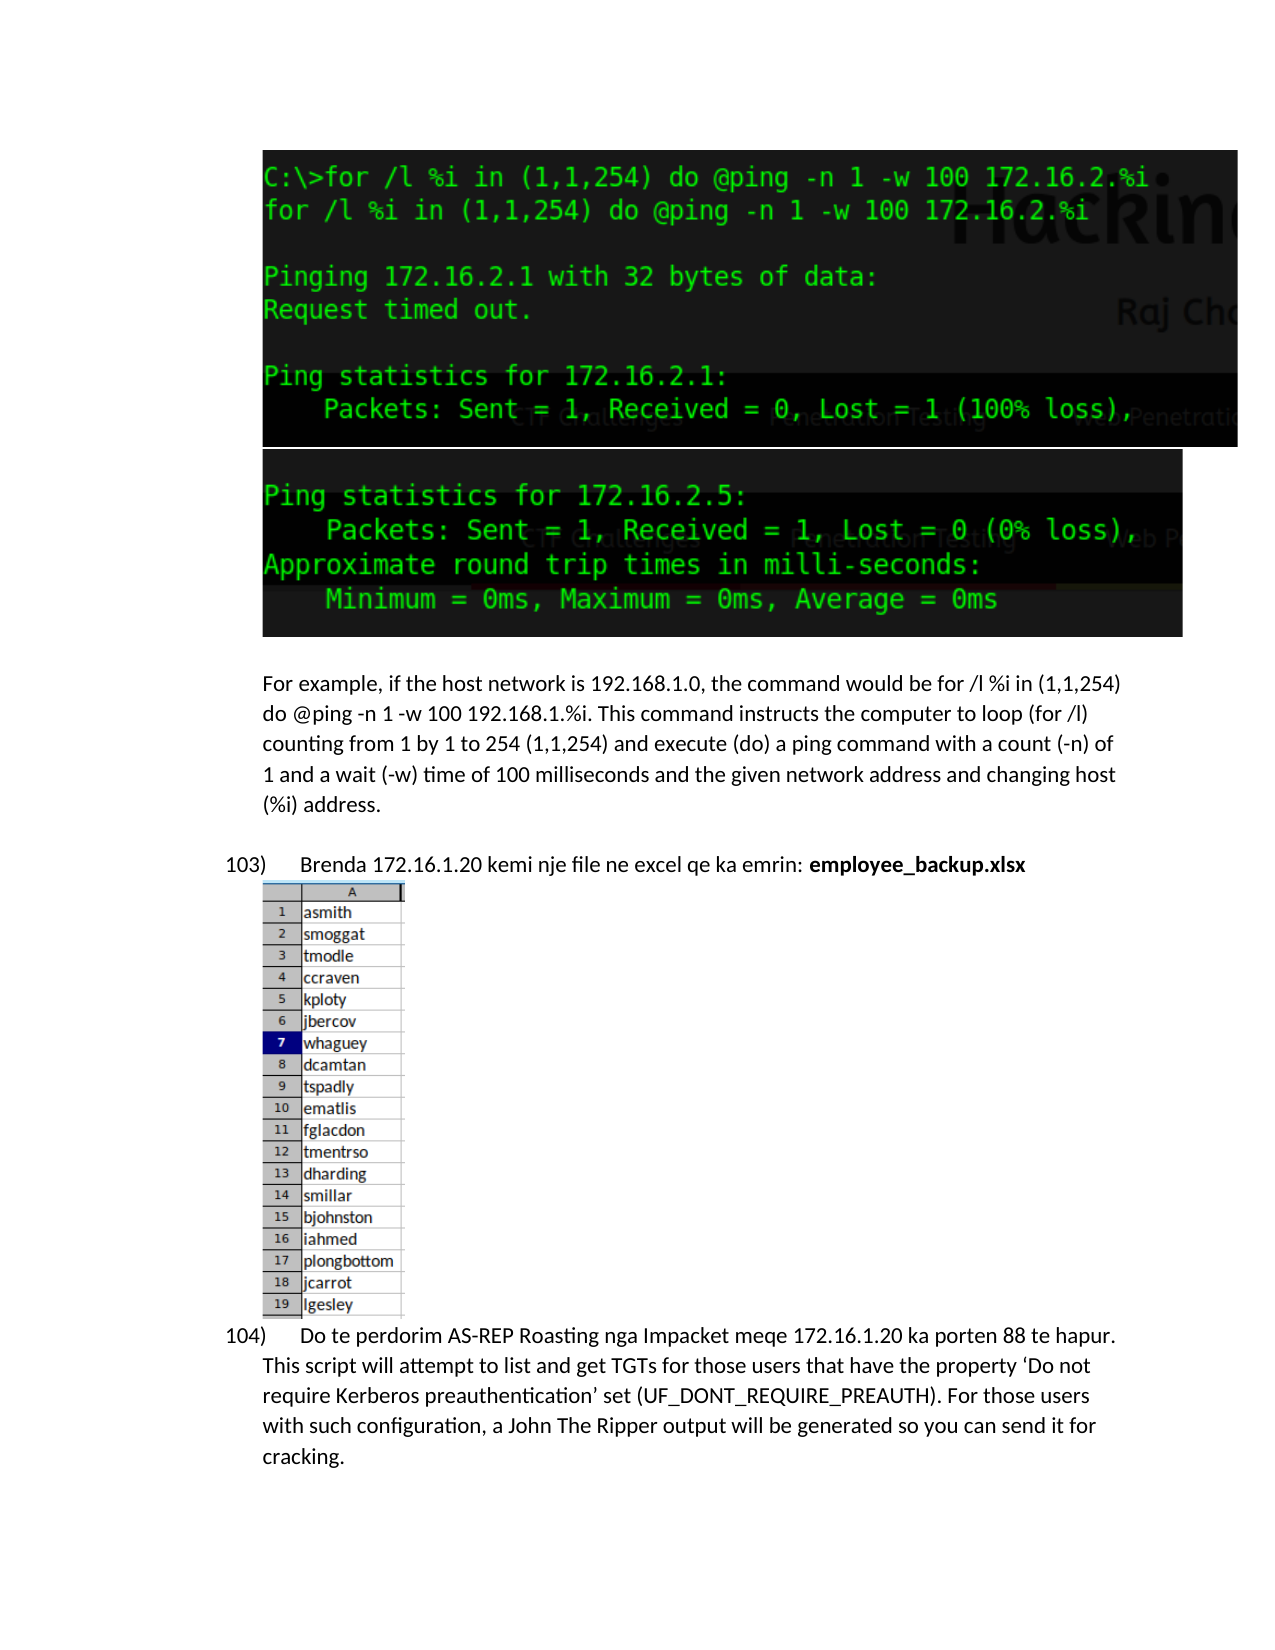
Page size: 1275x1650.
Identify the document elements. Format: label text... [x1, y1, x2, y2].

list For example, if the host network is 192.168.1.0, the command would be for /l %i in (1,1,254) do @ping -n 1 -w 100 192.168.1.%i. This command instructs the computer to loop (for /l) counting from 1 by 1 to 254 (1,1,254) and execute (do) a ping command with a count (-n) of 1 and a wait (-w) time of 100 milliseconds and the given network address and changing host (%i) address. [262, 669, 1125, 818]
picture [262, 880, 405, 1319]
picture [262, 150, 1238, 447]
list Brenda 172.16.1.20 kemi nje file ne excel qe ka emrin: employee_backup.xlsx [225, 850, 1125, 878]
picture [262, 449, 1183, 637]
list Do te perdorim AS-REP Roasting nga Impacket meqe 172.16.1.20 ka porten 88 te hapur. This script will attempt to list and get TGTs for those users that have the property ‘Do not require Kerberos preauthentication’ set (UF_DONT_REQUIRE_PREAUTH). For those users with such configuration, a John The Ripper output will be generated so you can send it for cracking. [225, 1321, 1125, 1470]
